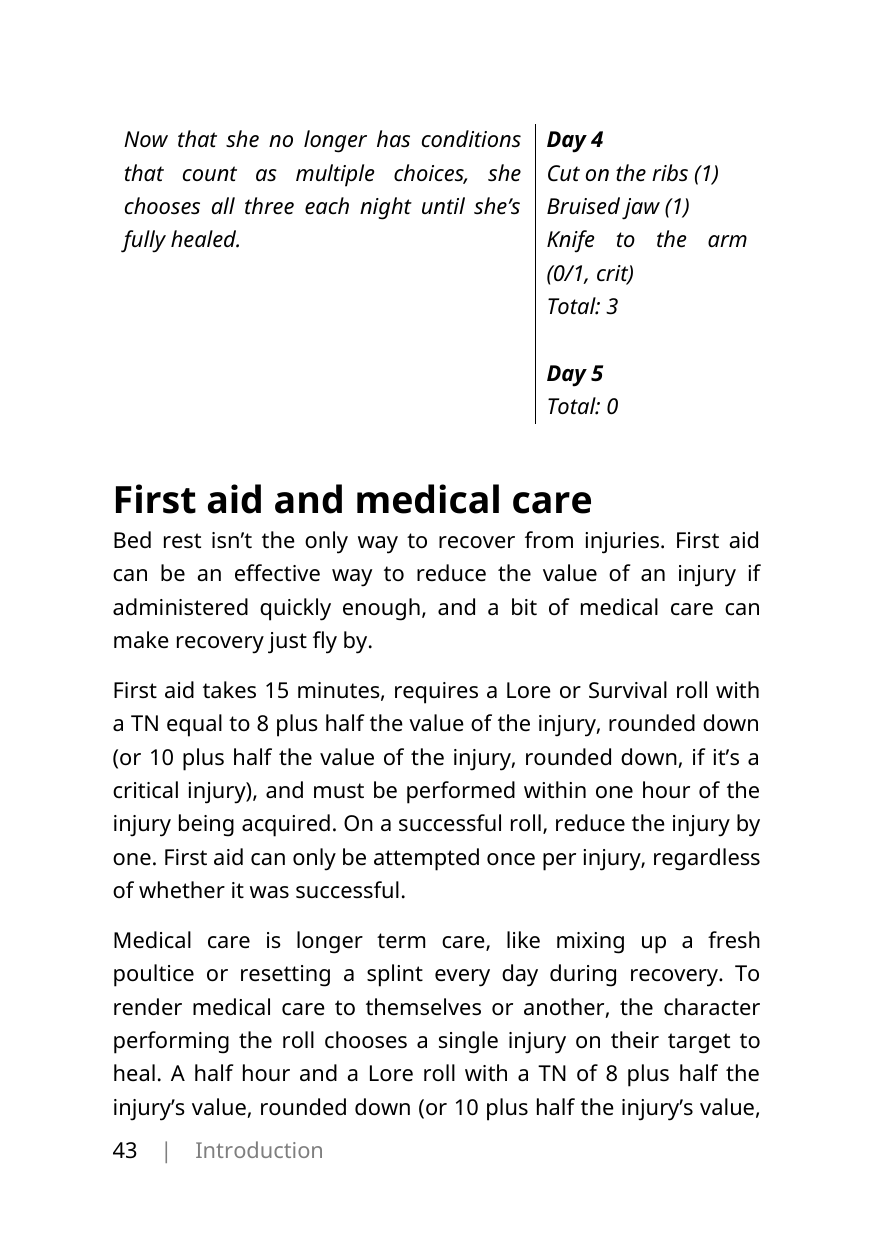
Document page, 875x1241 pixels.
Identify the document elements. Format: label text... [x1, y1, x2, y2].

table_cell Day 4 Cut on the ribs (1) Bruised jaw (1) Knife to the arm (0/1, crit) Total: 3 Day 5 Total: 0 [536, 124, 762, 424]
text First aid takes 15 minutes, requires a Lore or Survival roll with a TN equal to 8 plus half the value of the injury, rounded down (or 10 plus half the value of the injury, rounded down, if it’s a critical injury), and must be performed within one hour of the injury being acquired. On a successful roll, reduce the injury by one. First aid can only be attempted once per injury, regardless of whether it was successful. [112, 675, 762, 904]
subtitle First aid and medical care [112, 474, 762, 525]
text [112, 925, 762, 1121]
table_cell Now that she no longer has conditions that count as multiple choices, she chooses all three each night until she’s fully healed. [113, 124, 535, 424]
text Bed rest isn’t the only way to recover from injuries. First aid can be an effective way to reduce the value of an injury if administered quickly enough, and a bit of medical care can make recovery just fly by. [112, 525, 762, 654]
